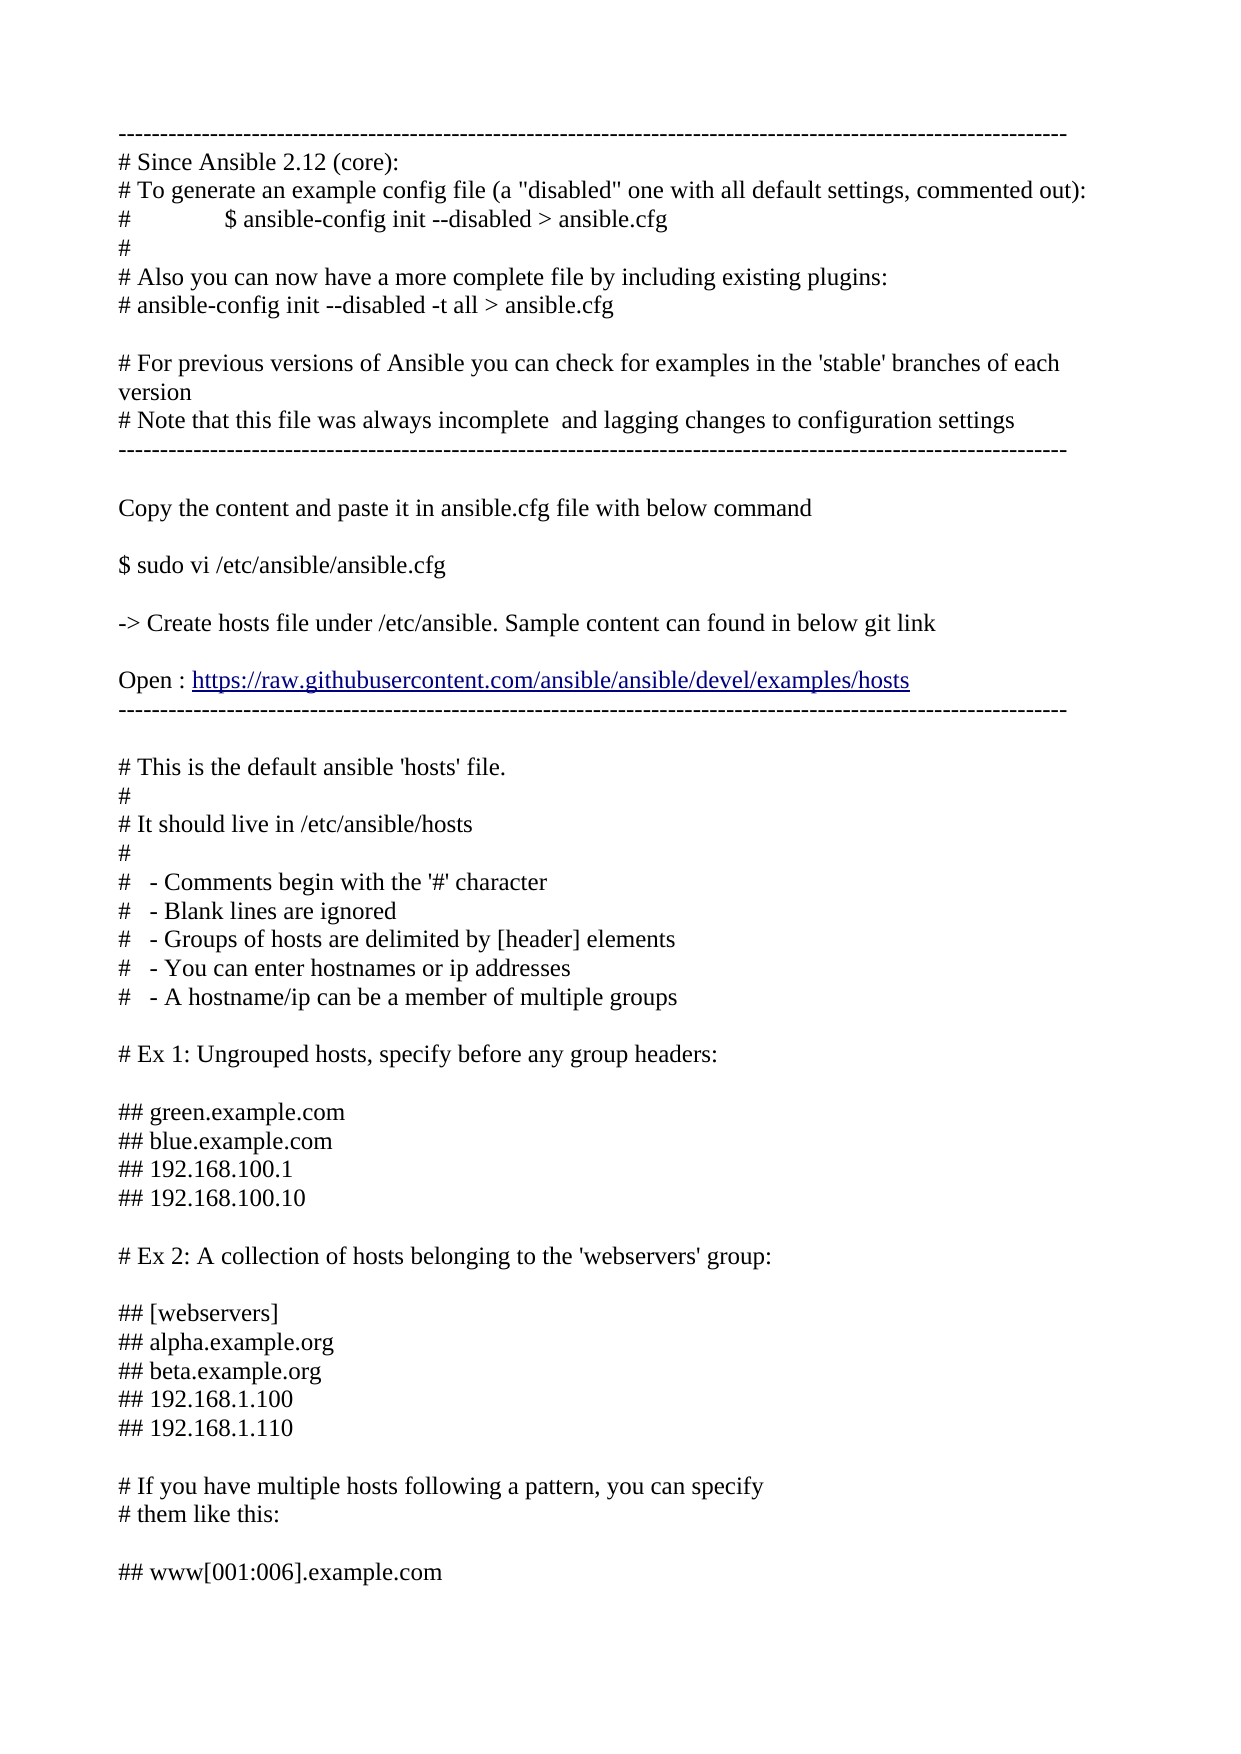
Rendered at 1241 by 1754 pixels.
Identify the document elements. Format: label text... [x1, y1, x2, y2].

text ## [webservers] [118, 1298, 1122, 1327]
text ## 192.168.1.110 [118, 1413, 1122, 1442]
text ## 192.168.100.10 [118, 1183, 1122, 1212]
text # This is the default ansible 'hosts' file. [118, 752, 1122, 781]
text # - A hostname/ip can be a member of multiple groups [118, 982, 1122, 1011]
text ## beta.example.org [118, 1356, 1122, 1384]
text -> Create hosts file under /etc/ansible. Sample content can found in below git link [118, 608, 1122, 636]
text # - Groups of hosts are delimited by [header] elements [118, 924, 1122, 953]
text $ sudo vi /etc/ansible/ansible.cfg [118, 550, 1122, 579]
text ## blue.example.com [118, 1126, 1122, 1154]
text # $ ansible-config init --disabled > ansible.cfg [118, 204, 1122, 233]
text ## 192.168.1.100 [118, 1384, 1122, 1413]
text ## alpha.example.org [118, 1327, 1122, 1356]
text # If you have multiple hosts following a pattern, you can specify [118, 1471, 1122, 1499]
text # [118, 781, 1122, 809]
text ------------------------------------------------------------------------------------------------------------------ [118, 694, 1122, 723]
text # Ex 1: Ungrouped hosts, specify before any group headers: [118, 1039, 1122, 1068]
text ## green.example.com [118, 1097, 1122, 1126]
text # - You can enter hostnames or ip addresses [118, 953, 1122, 982]
text # [118, 233, 1122, 262]
text ------------------------------------------------------------------------------------------------------------------ [118, 434, 1122, 463]
text # - Blank lines are ignored [118, 896, 1122, 924]
text # Note that this file was always incomplete and lagging changes to configuration settings [118, 406, 1122, 434]
text # ansible-config init --disabled -t all > ansible.cfg [118, 291, 1122, 319]
text ## www[001:006].example.com [118, 1557, 1122, 1586]
text # - Comments begin with the '#' character [118, 867, 1122, 896]
text Copy the content and paste it in ansible.cfg file with below command [118, 493, 1122, 521]
text # them like this: [118, 1499, 1122, 1528]
text # To generate an example config file (a "disabled" one with all default settings, commented out): [118, 176, 1122, 204]
text # It should live in /etc/ansible/hosts [118, 809, 1122, 838]
text # Ex 2: A collection of hosts belonging to the 'webservers' group: [118, 1241, 1122, 1269]
text # For previous versions of Ansible you can check for examples in the 'stable' branches of each version [118, 348, 1122, 406]
text # Also you can now have a more complete file by including existing plugins: [118, 262, 1122, 291]
text ------------------------------------------------------------------------------------------------------------------ [118, 118, 1122, 147]
text # [118, 838, 1122, 867]
text Open : https://raw.githubusercontent.com/ansible/ansible/devel/examples/hosts [118, 665, 1122, 694]
text # Since Ansible 2.12 (core): [118, 147, 1122, 176]
text ## 192.168.100.1 [118, 1154, 1122, 1183]
